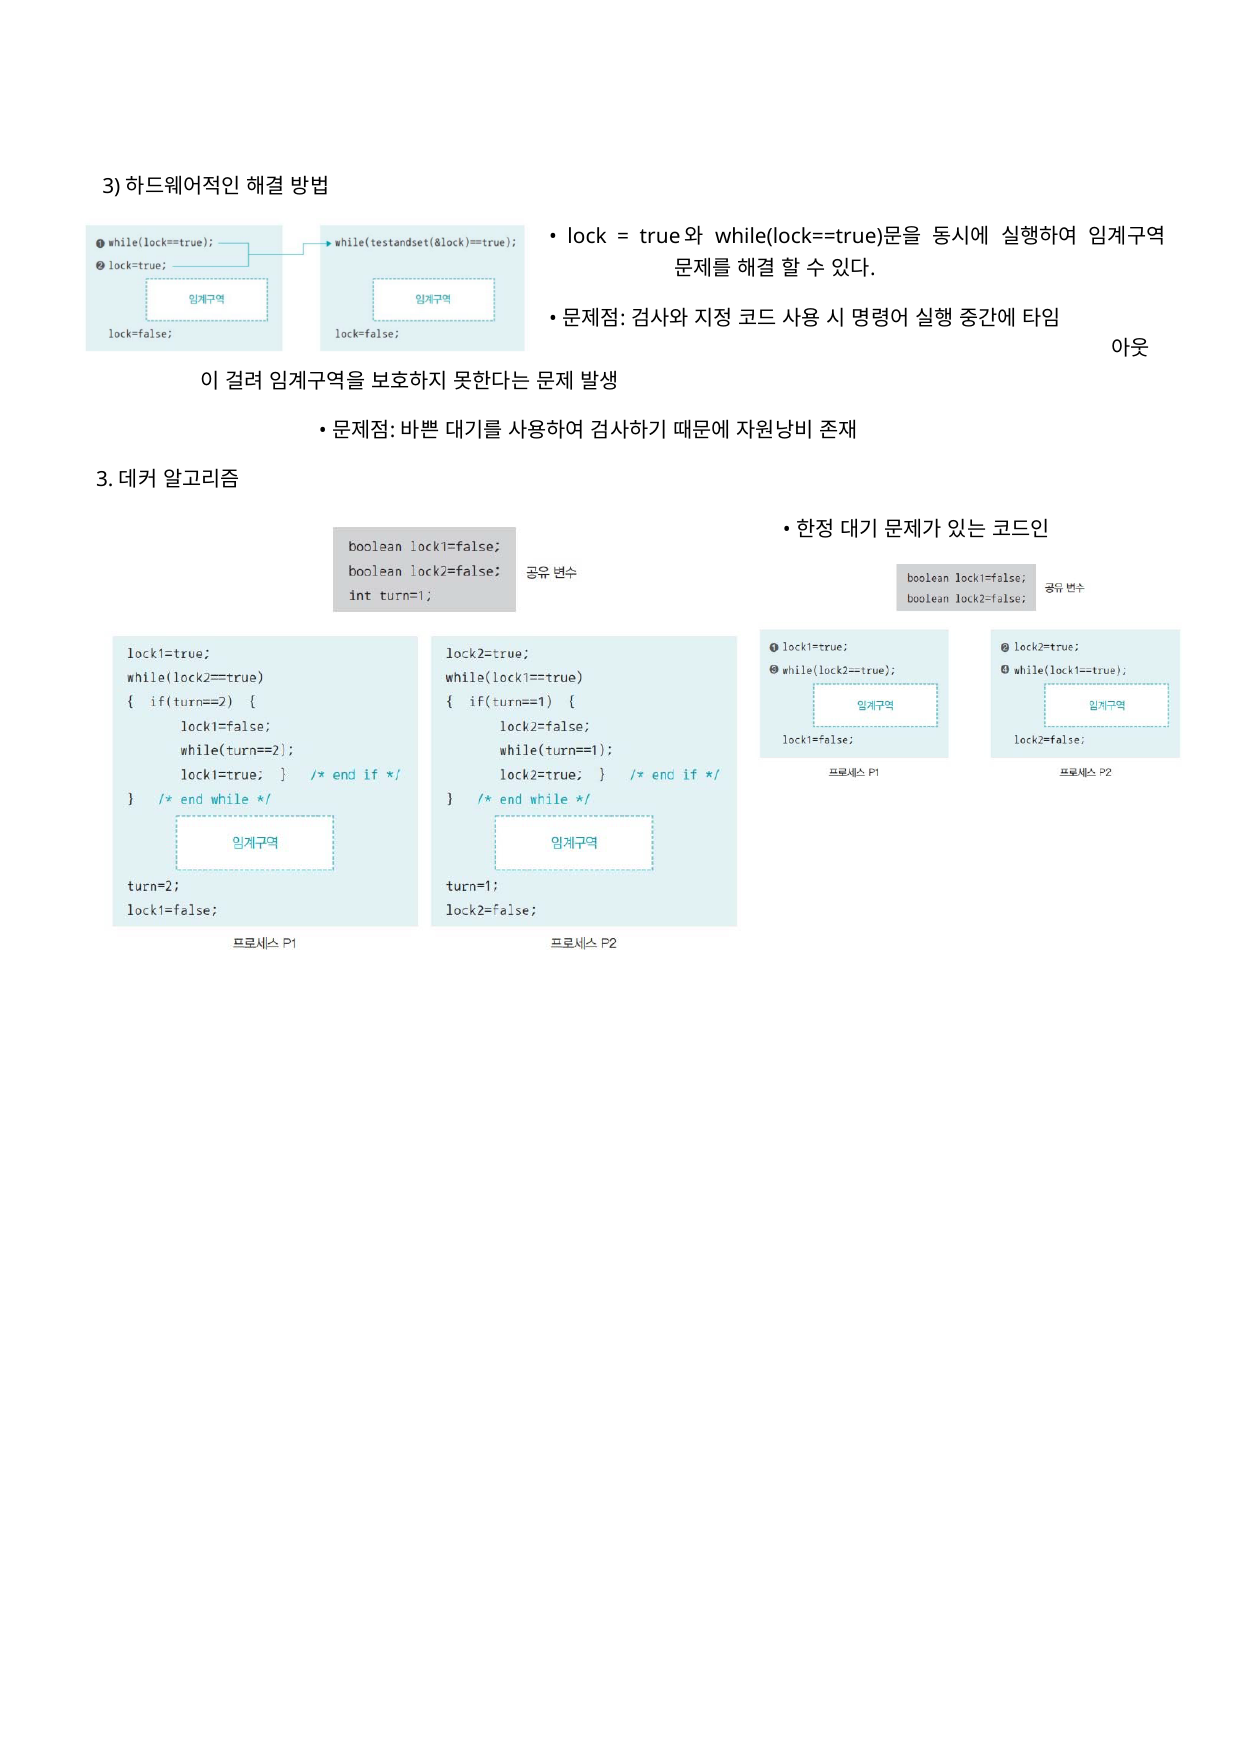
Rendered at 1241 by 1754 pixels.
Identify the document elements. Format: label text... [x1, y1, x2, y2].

text • 문제점: 검사와 지정 코드 사용 시 명령어 실행 중간에 타임 [531, 301, 1165, 331]
text 3. 데커 알고리즘 [96, 463, 1165, 493]
text • 문제점: 바쁜 대기를 사용하여 검사하기 때문에 자원낭비 존재 [75, 413, 1165, 443]
picture [77, 215, 531, 354]
text • 한정 대기 문제가 있는 코드인 [96, 512, 1165, 542]
text 아웃이 걸려 임계구역을 보호하지 못한다는 문제 발생 [200, 331, 1165, 394]
text 3) 하드웨어적인 해결 방법 [75, 169, 1165, 200]
text • lock = true와 while(lock==true)문을 동시에 실행하여 임계구역 문제를 해결 할 수 있다. [531, 219, 1165, 282]
picture [755, 549, 1183, 781]
picture [96, 518, 743, 956]
